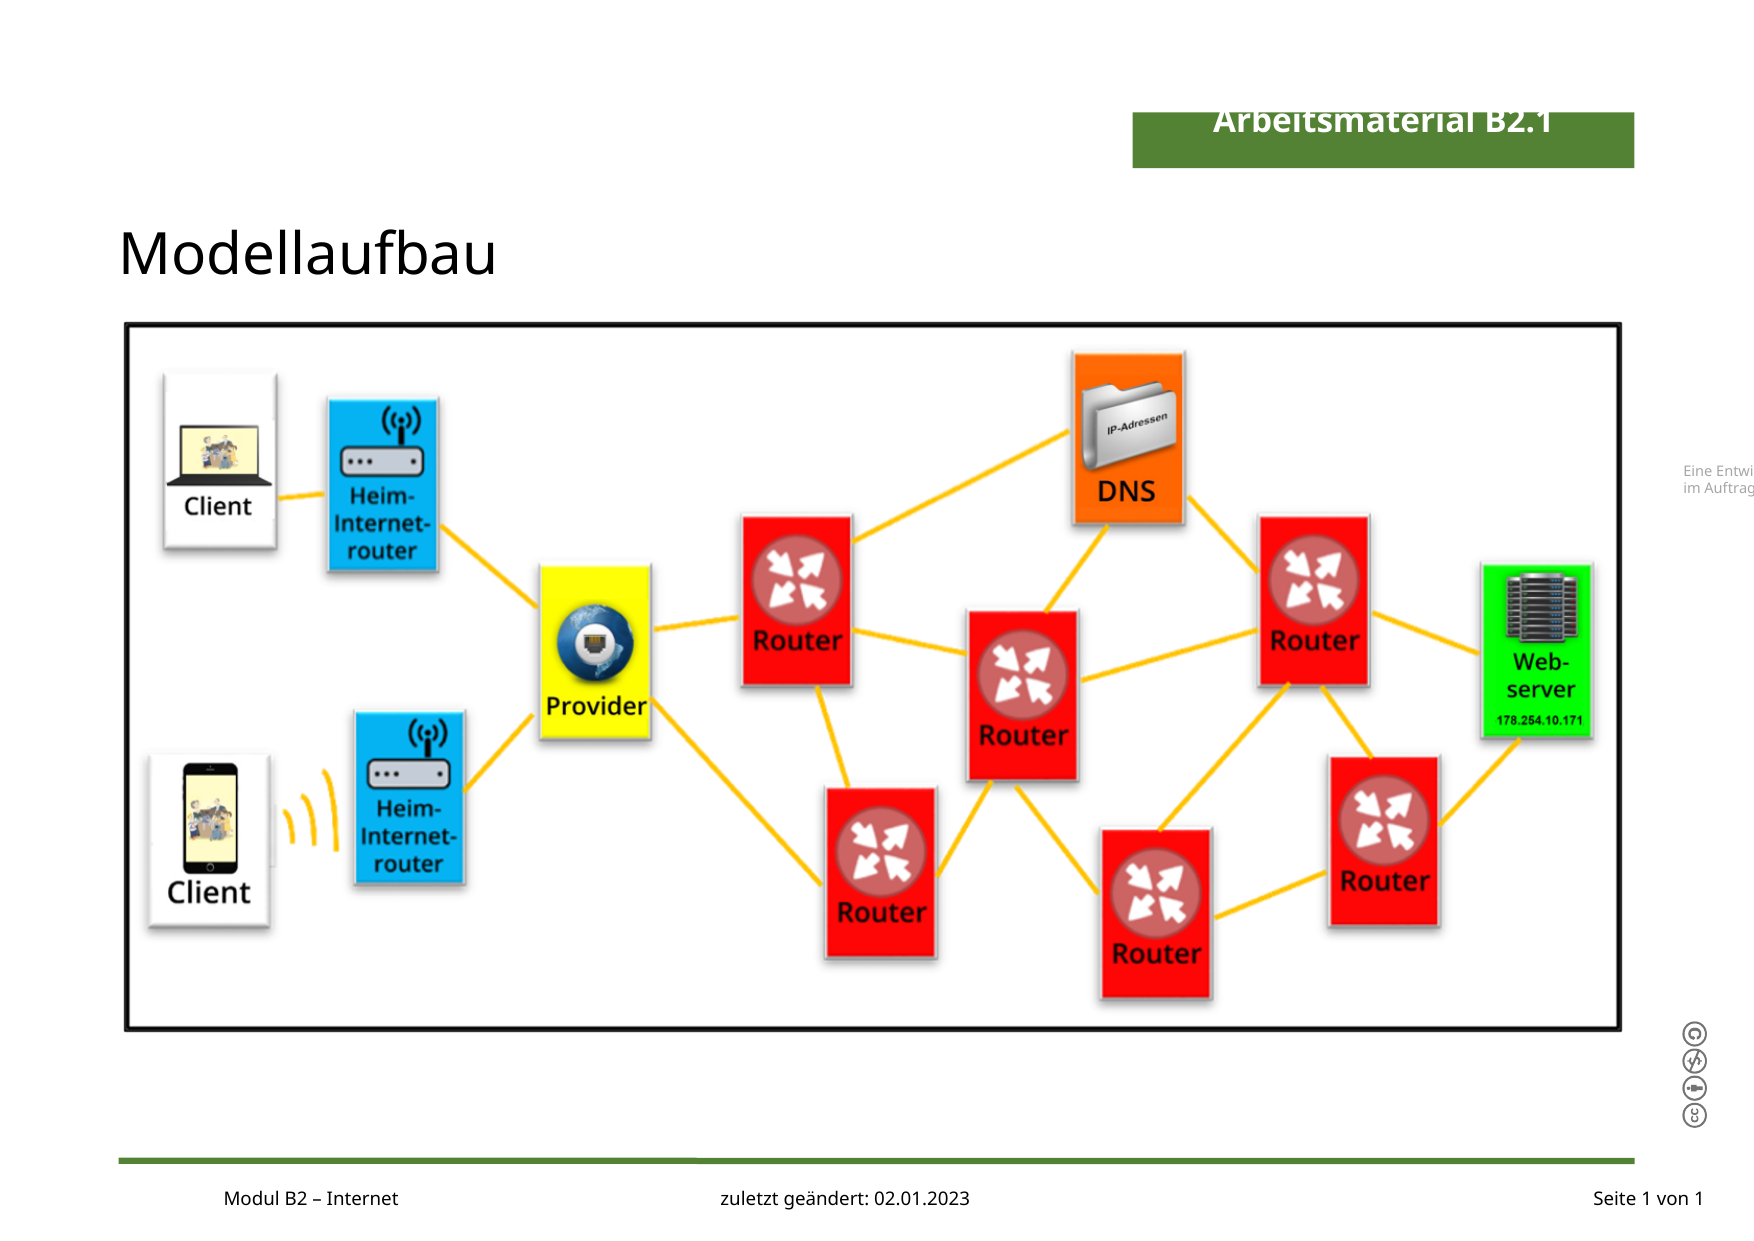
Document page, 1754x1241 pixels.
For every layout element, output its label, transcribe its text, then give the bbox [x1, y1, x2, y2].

picture [118, 316, 1627, 1037]
title Modellaufbau [118, 212, 1636, 291]
